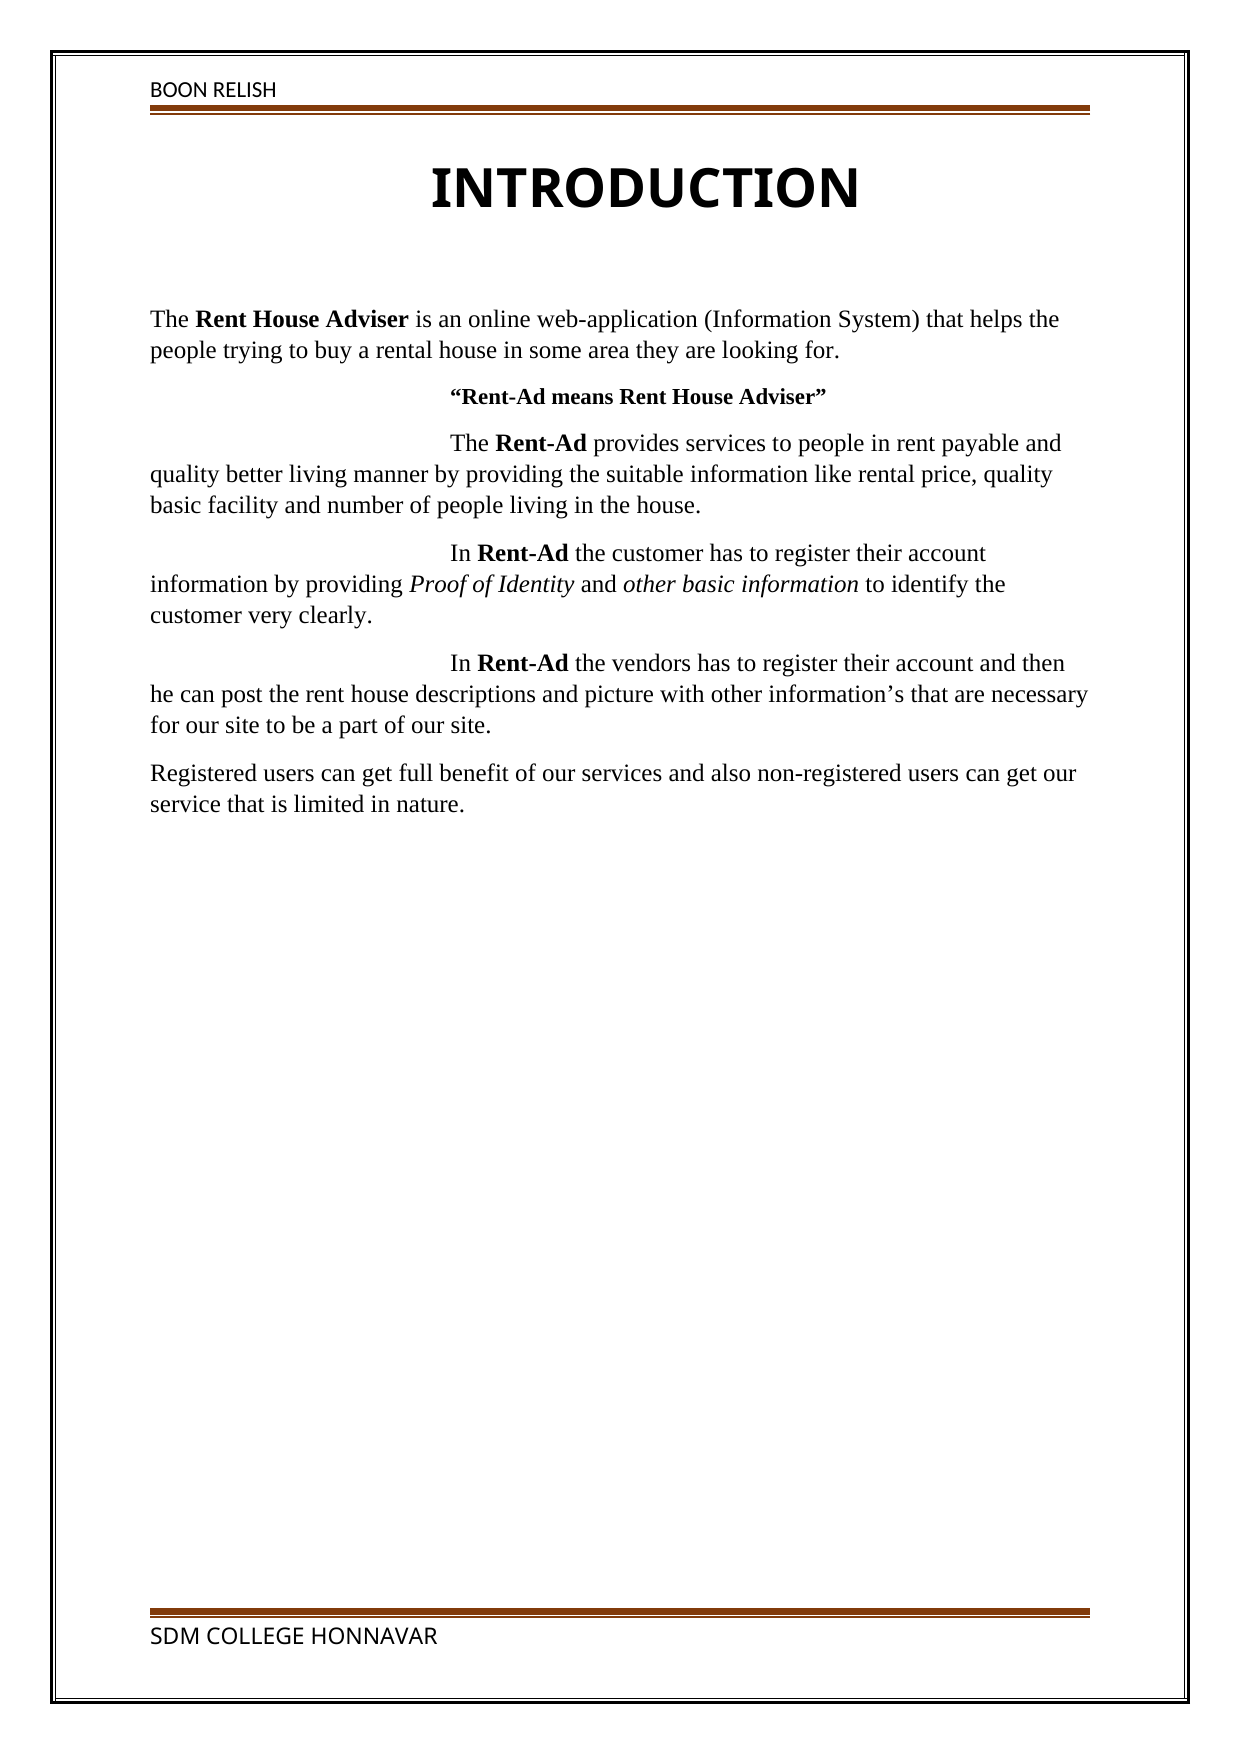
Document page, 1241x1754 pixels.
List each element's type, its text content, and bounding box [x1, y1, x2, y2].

text In Rent-Ad the customer has to register their account information by providing Proof of Identity and other basic information to identify the customer very clearly. [150, 538, 1090, 629]
text Registered users can get full benefit of our services and also non-registered users can get our service that is limited in nature. [150, 758, 1090, 817]
text The Rent-Ad provides services to people in rent payable and quality better living manner by providing the suitable information like rental price, quality basic facility and number of people living in the house. [150, 428, 1090, 519]
text INTRODUCTION [150, 150, 1090, 224]
text In Rent-Ad the vendors has to register their account and then he can post the rent house descriptions and picture with other information’s that are necessary for our site to be a part of our site. [150, 648, 1090, 739]
text “Rent-Ad means Rent House Adviser” [150, 383, 1090, 409]
text The Rent House Adviser is an online web-application (Information System) that helps the people trying to buy a rental house in some area they are looking for. [150, 304, 1090, 364]
